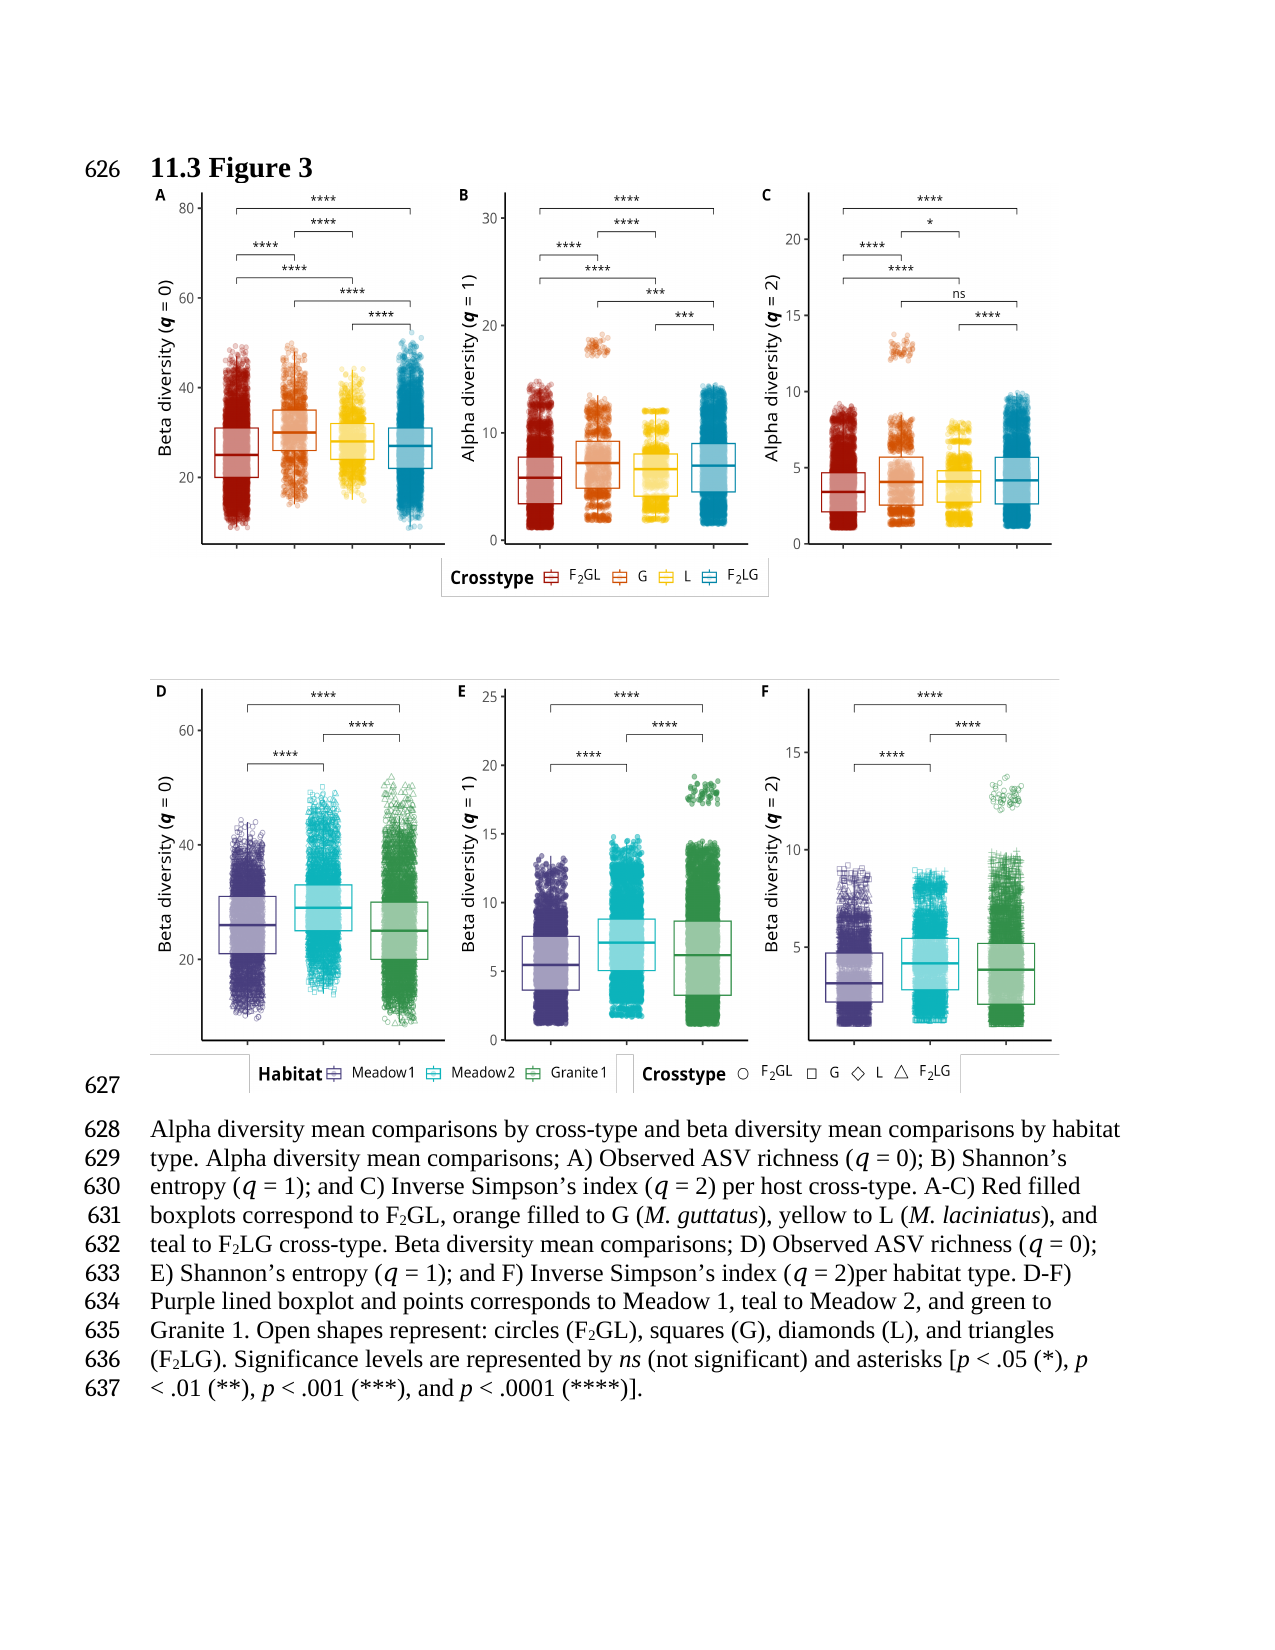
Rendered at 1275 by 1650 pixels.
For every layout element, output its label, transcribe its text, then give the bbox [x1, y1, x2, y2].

text Alpha diversity mean comparisons by cross-type and beta diversity mean comparisons by habitat type. Alpha diversity mean comparisons; A) Observed ASV richness (𝑞 = 0); B) Shannon’s entropy (𝑞 = 1); and C) Inverse Simpson’s index (𝑞 = 2) per host cross-type. A-C) Red filled boxplots correspond to F2GL, orange filled to G (M. guttatus), yellow to L (M. laciniatus), and teal to F2LG cross-type. Beta diversity mean comparisons; D) Observed ASV richness (𝑞 = 0); E) Shannon’s entropy (𝑞 = 1); and F) Inverse Simpson’s index (𝑞 = 2)per habitat type. D-F) Purple lined boxplot and points corresponds to Meadow 1, teal to Meadow 2, and green to Granite 1. Open shapes represent: circles (F2GL), squares (G), diamonds (L), and triangles (F2LG). Significance levels are represented by ns (not significant) and asterisks [p < .05 (*), p < .01 (**), p < .001 (***), and p < .0001 (****)]. [150, 1114, 1125, 1401]
picture [150, 183, 1060, 1093]
subtitle 11.3 Figure 3 [150, 150, 1125, 183]
